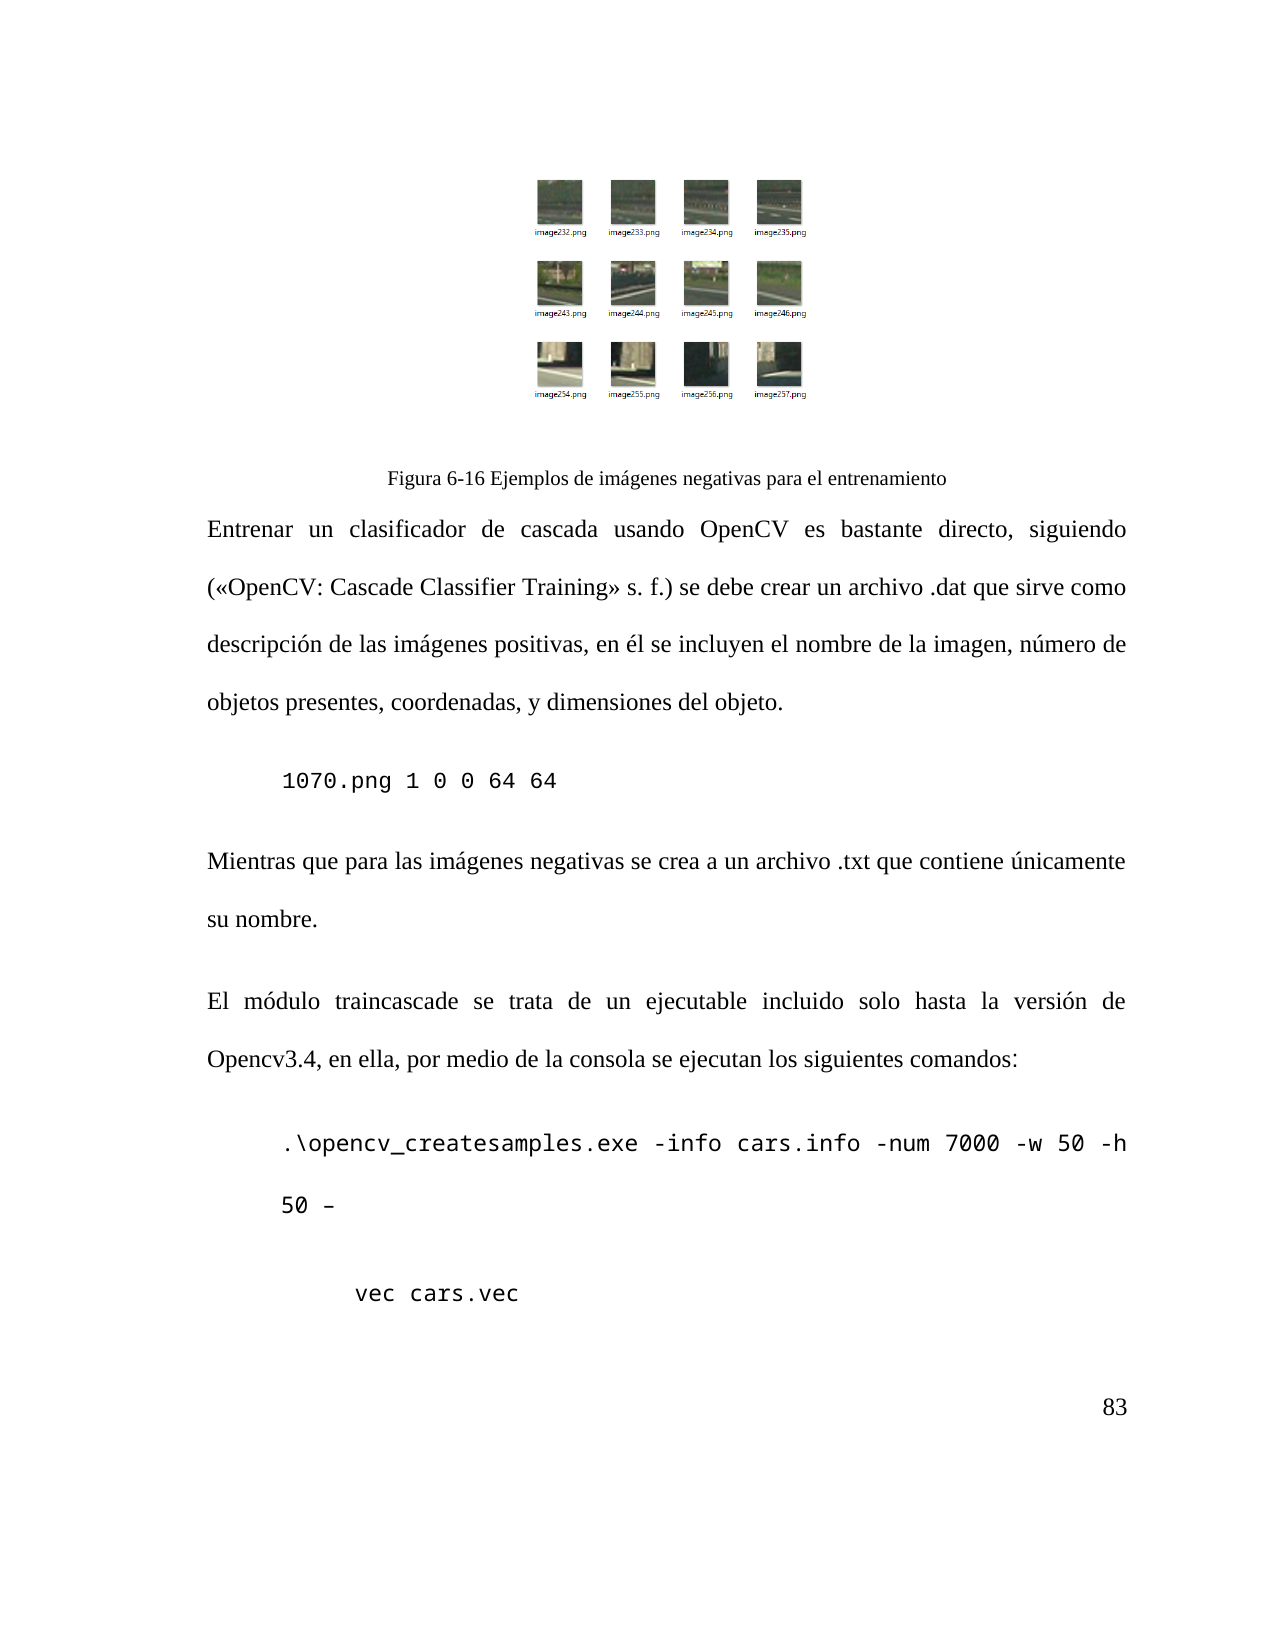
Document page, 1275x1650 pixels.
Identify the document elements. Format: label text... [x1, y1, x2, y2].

text .\opencv_createsamples.exe -info cars.info -num 7000 -w 50 -h 50 – [281, 1127, 1127, 1220]
text vec cars.vec [281, 1277, 1127, 1308]
text El módulo traincascade se trata de un ejecutable incluido solo hasta la versión de Opencv3.4, en ella, por medio de la consola se ejecutan los siguientes comandos: [207, 986, 1127, 1073]
text Figura 6-2 Ejemplos de imágenes negativas para el entrenamiento [207, 466, 1127, 489]
text 1070.png 1 0 0 64 64 [207, 769, 1127, 796]
picture [520, 170, 814, 412]
text Mientras que para las imágenes negativas se crea a un archivo .txt que contiene únicamente su nombre. [207, 846, 1127, 933]
text Entrenar un clasificador de cascada usando OpenCV es bastante directo, siguiendo («OpenCV: Cascade Classifier Training» s. f.) se debe crear un archivo .dat que sirve como descripción de las imágenes positivas, en él se incluyen el nombre de la imagen, número de objetos presentes, coordenadas, y dimensiones del objeto. [207, 514, 1127, 716]
